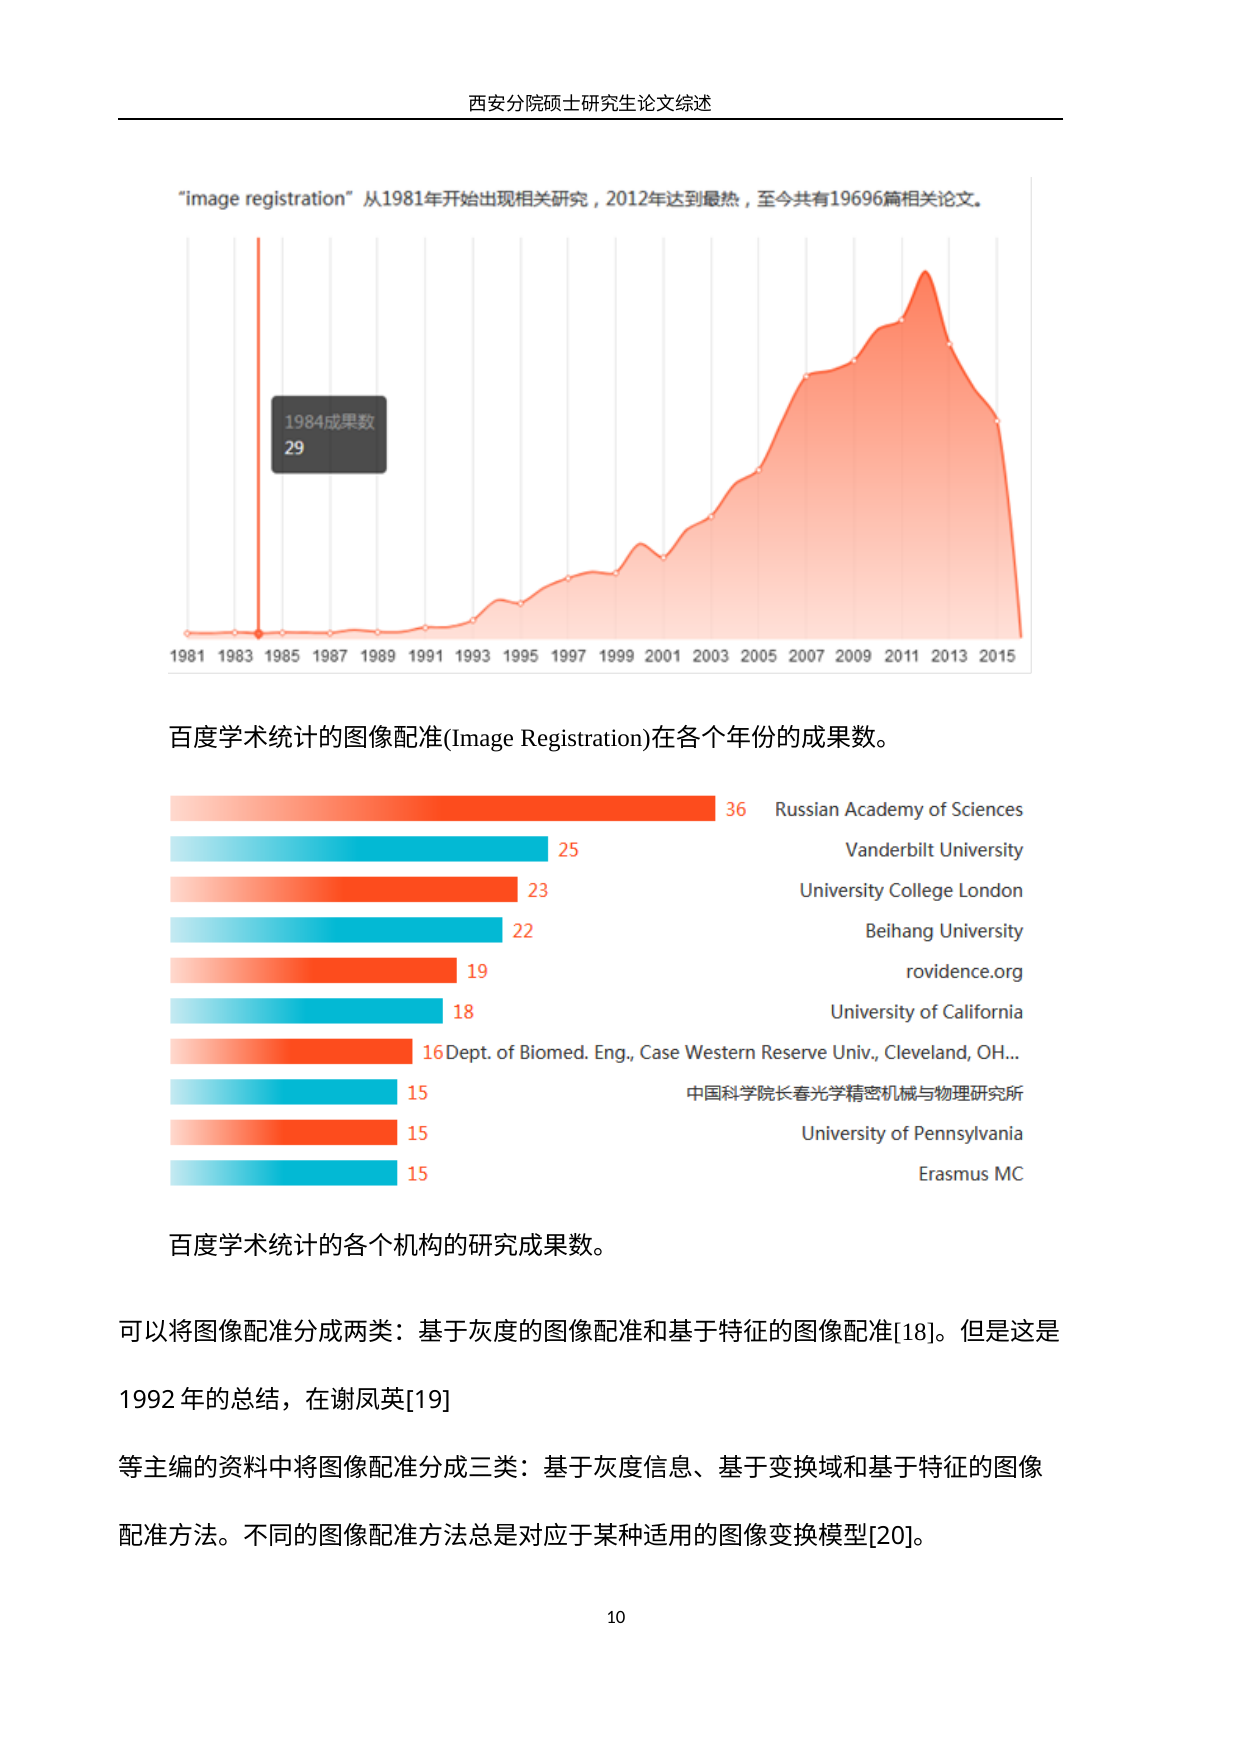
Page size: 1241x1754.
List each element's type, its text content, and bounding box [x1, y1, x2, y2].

text 可以将图像配准分成两类：基于灰度的图像配准和基于特征的图像配准[18]。但是这是1992年的总结，在谢凤英[19] [118, 1296, 1063, 1431]
picture [168, 177, 1033, 675]
text 百度学术统计的各个机构的研究成果数。 [118, 1209, 1063, 1277]
picture [168, 787, 1031, 1192]
text 等主编的资料中将图像配准分成三类：基于灰度信息、基于变换域和基于特征的图像配准方法。不同的图像配准方法总是对应于某种适用的图像变换模型[20]。 [118, 1431, 1063, 1567]
text 百度学术统计的图像配准(Image Registration)在各个年份的成果数。 [118, 702, 1063, 769]
